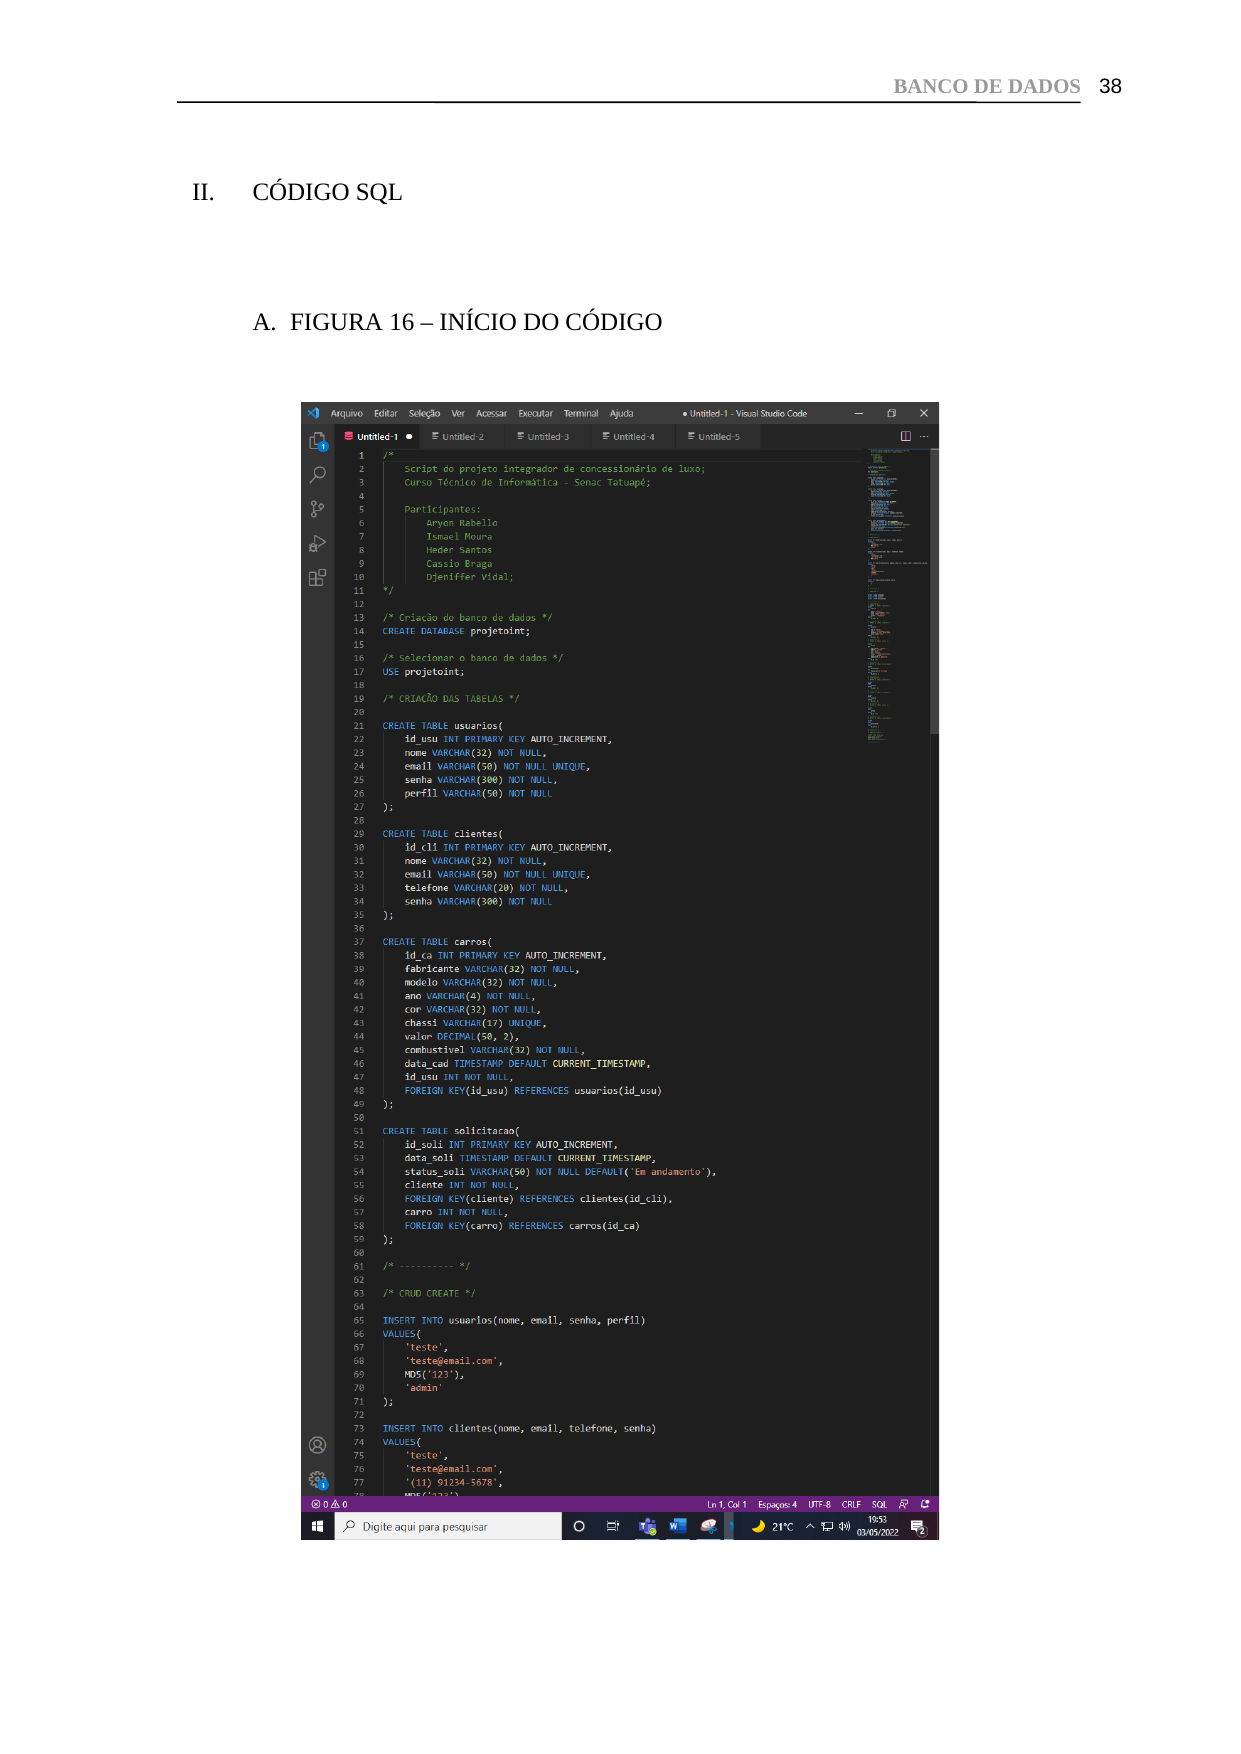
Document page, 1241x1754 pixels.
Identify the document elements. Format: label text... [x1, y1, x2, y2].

list CÓDIGO SQL [215, 177, 1122, 206]
list FIGURA 16 – INÍCIO DO CÓDIGO [252, 307, 1122, 335]
picture [301, 402, 940, 1540]
